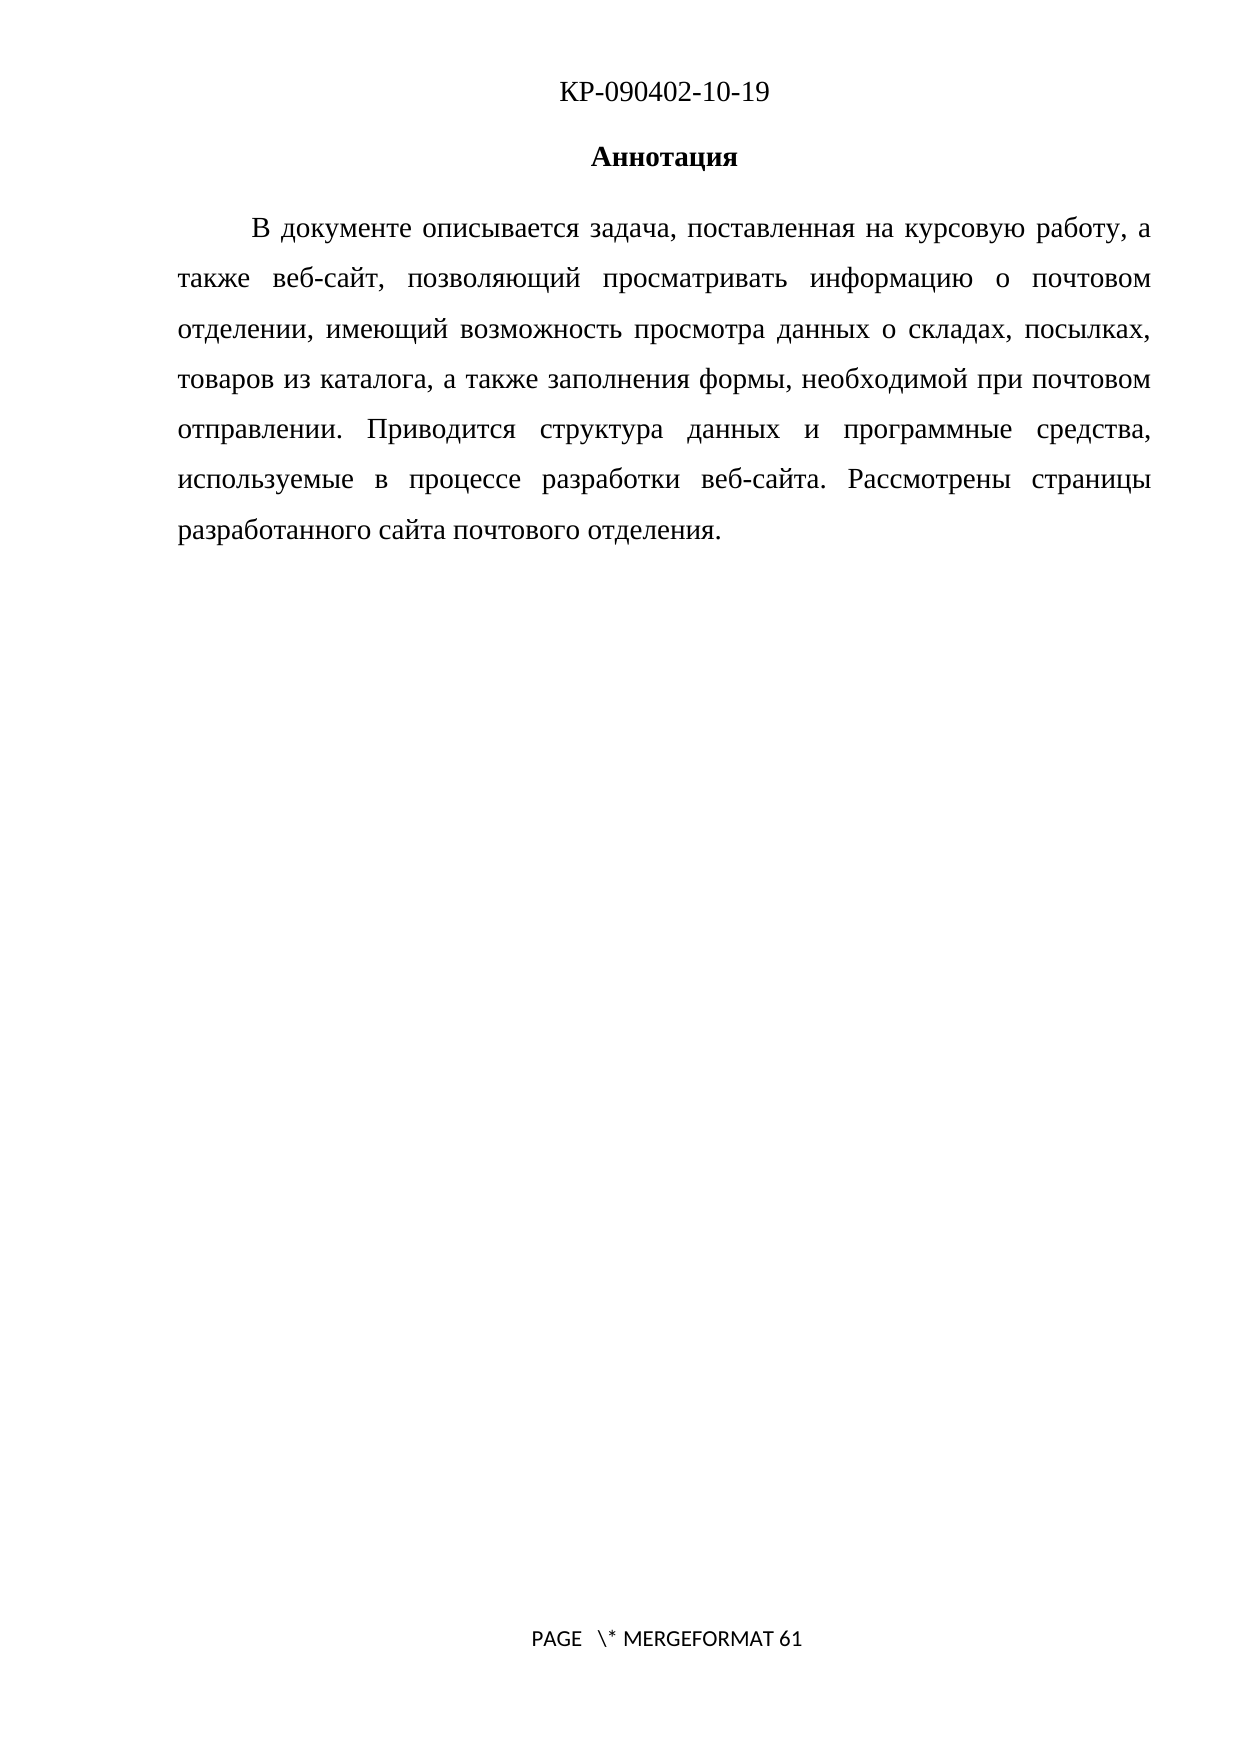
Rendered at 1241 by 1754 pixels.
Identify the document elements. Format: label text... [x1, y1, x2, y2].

subtitle Аннотация [177, 139, 1152, 172]
text В документе описывается задача, поставленная на курсовую работу, а также веб-сайт, позволяющий просматривать информацию о почтовом отделении, имеющий возможность просмотра данных о складах, посылках, товаров из каталога, а также заполнения формы, необходимой при почтовом отправлении. Приводится структура данных и программные средства, используемые в процессе разработки веб-сайта. Рассмотрены страницы разработанного сайта почтового отделения. [177, 210, 1152, 546]
